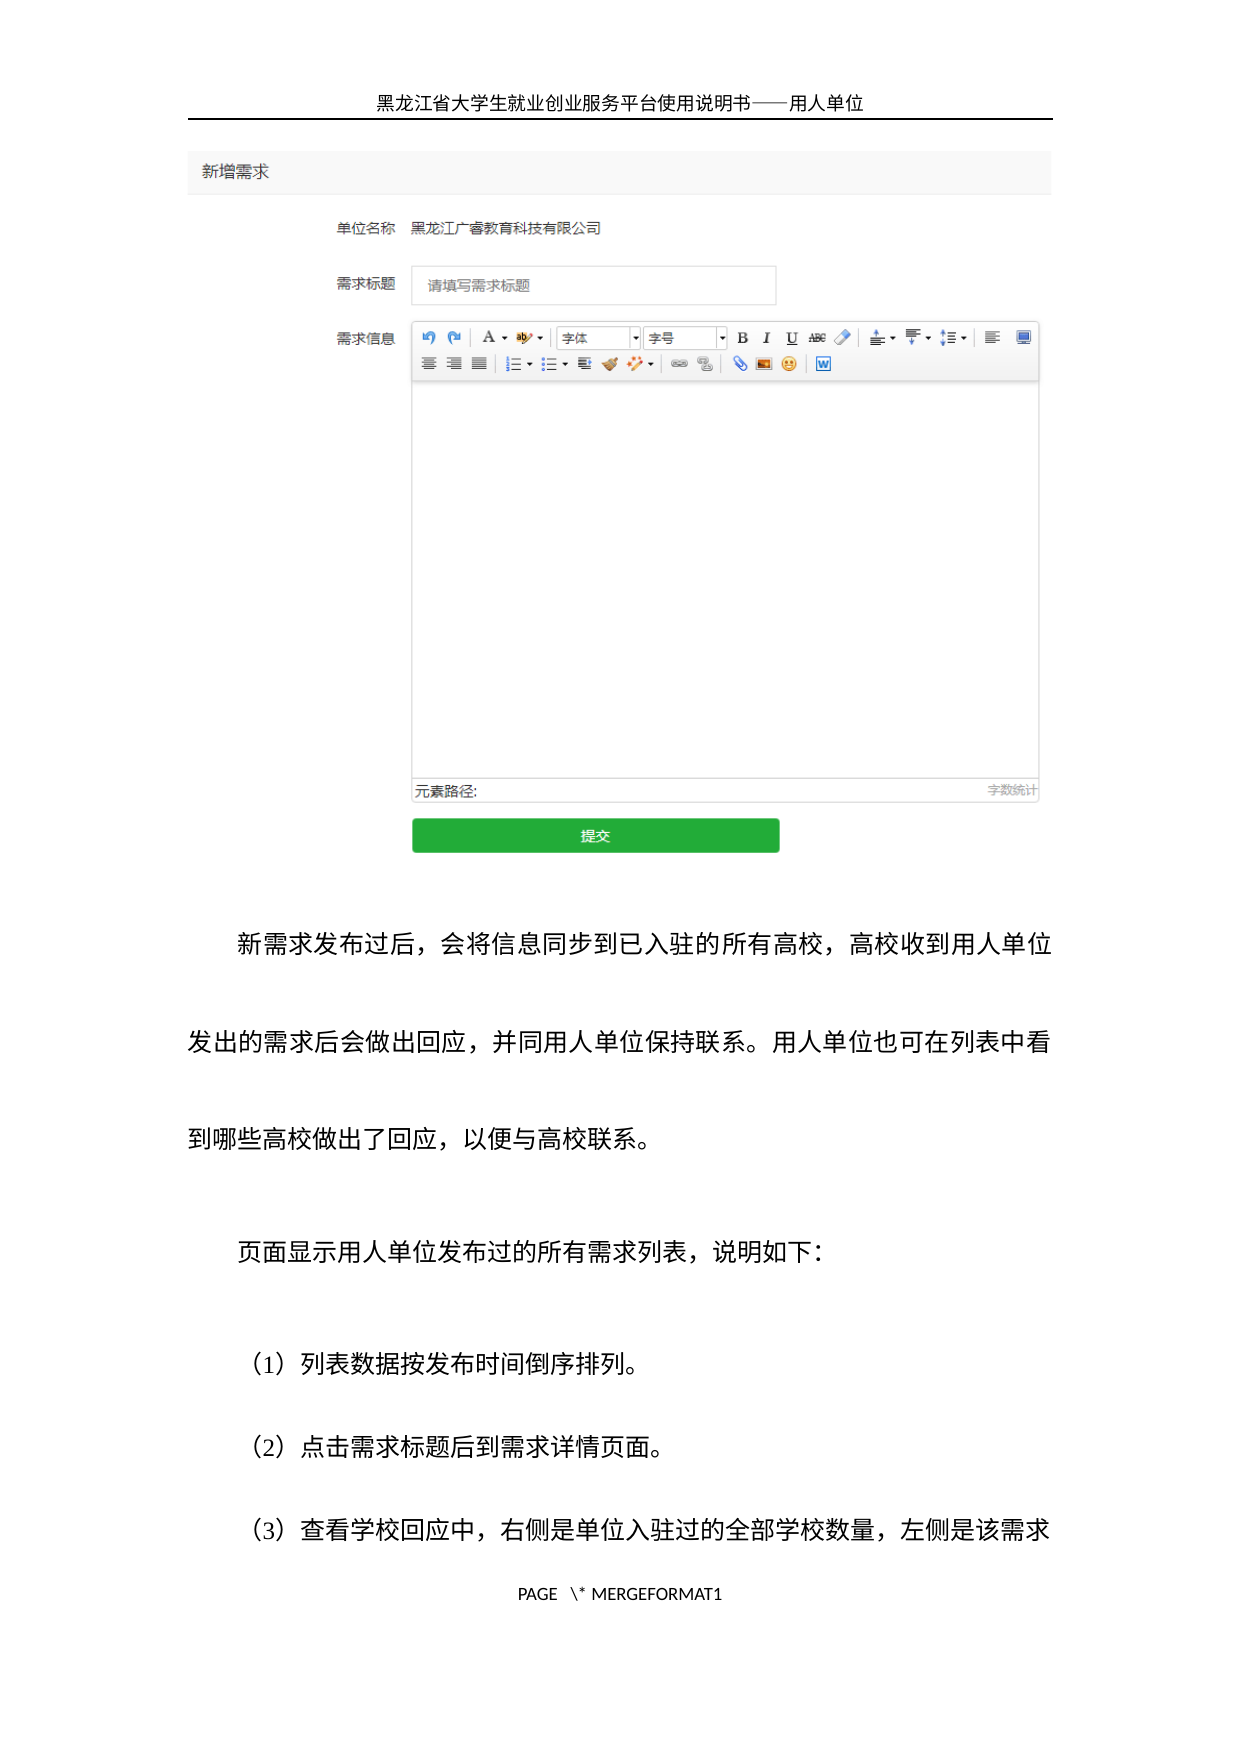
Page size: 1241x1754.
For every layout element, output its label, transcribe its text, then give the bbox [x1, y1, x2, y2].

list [187, 1496, 1053, 1561]
list 点击需求标题后到需求详情页面。 [187, 1413, 1053, 1478]
list 列表数据按发布时间倒序排列。 [187, 1330, 1053, 1395]
text 新需求发布过后，会将信息同步到已入驻的所有高校，高校收到用人单位发出的需求后会做出回应，并同用人单位保持联系。用人单位也可在列表中看到哪些高校做出了回应，以便与高校联系。 [187, 911, 1053, 1171]
picture [187, 151, 1052, 858]
text 页面显示用人单位发布过的所有需求列表，说明如下： [187, 1218, 1053, 1283]
